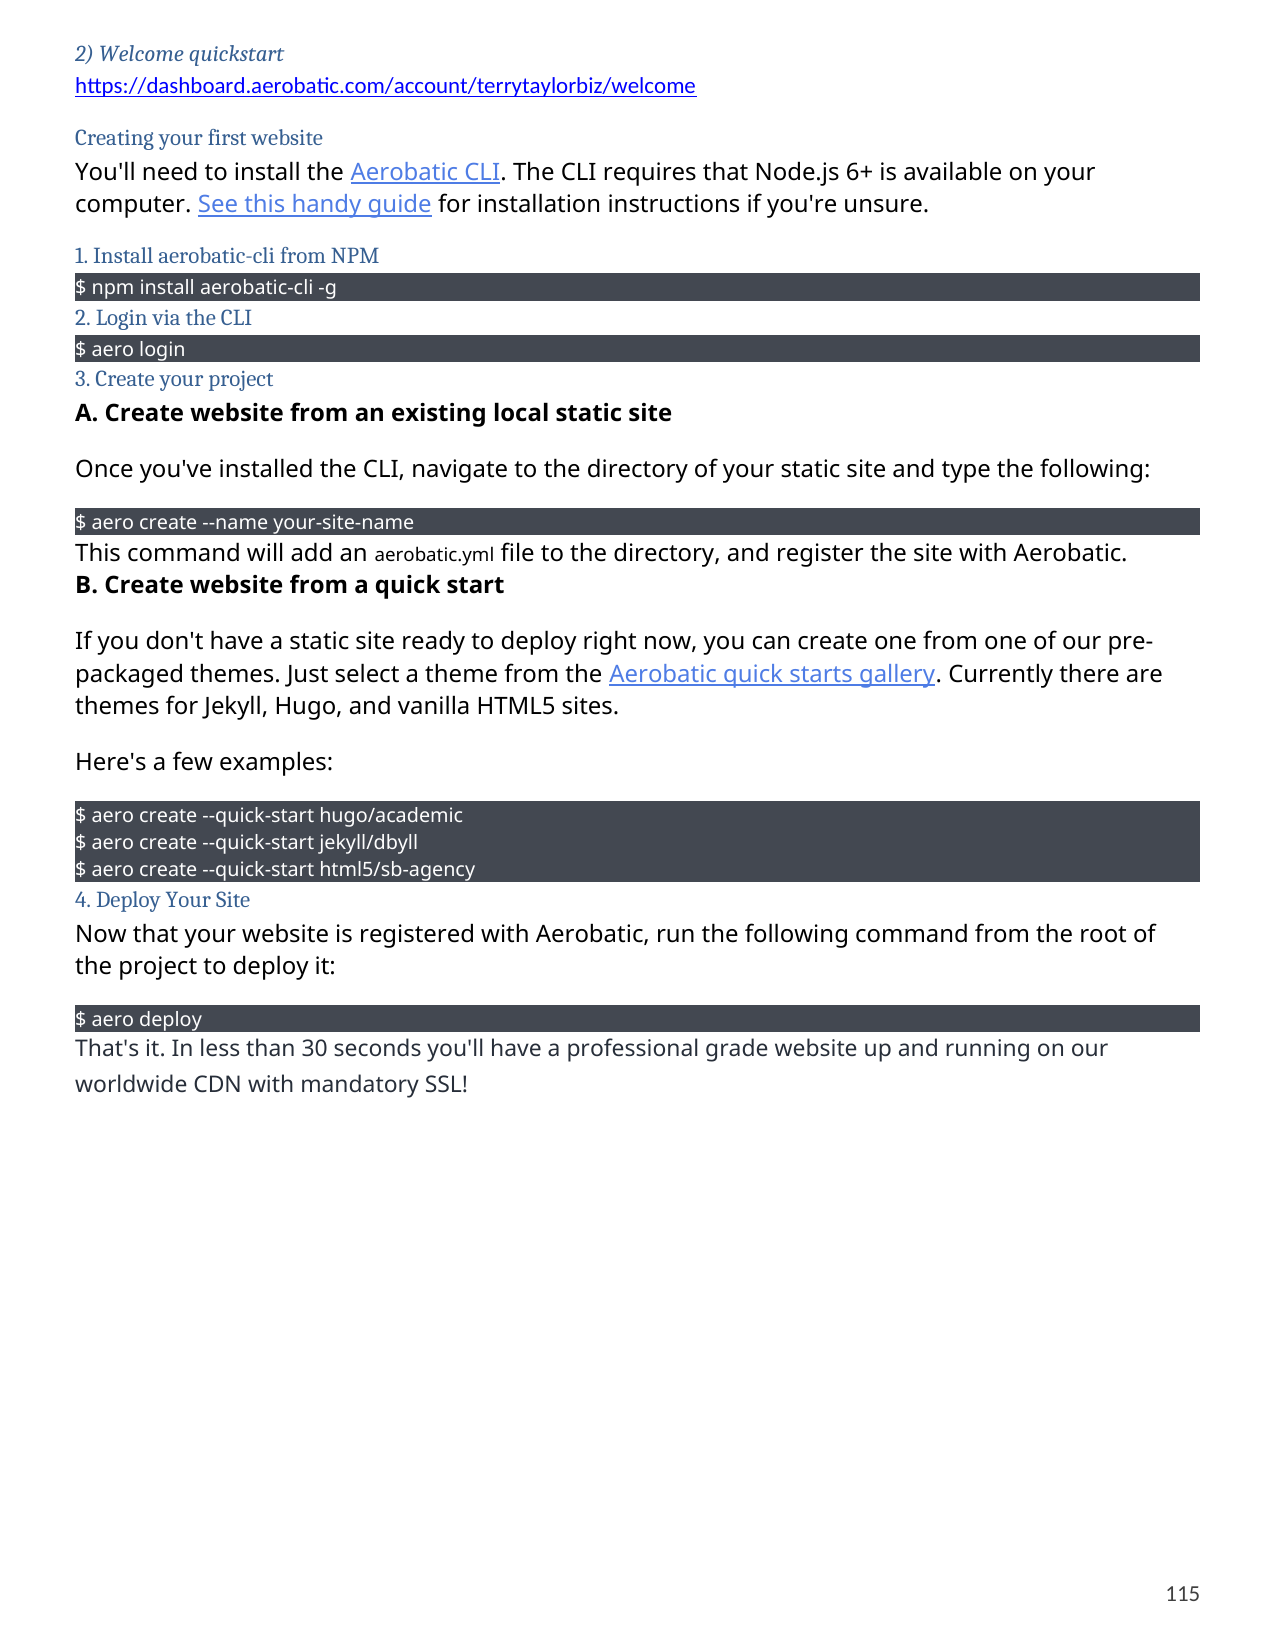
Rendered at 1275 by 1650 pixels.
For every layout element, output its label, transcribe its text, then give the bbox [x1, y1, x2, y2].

text $ aero create --quick-start jekyll/dbyll [75, 828, 1200, 855]
subtitle 1. Install aerobatic-cli from NPM [75, 243, 1200, 270]
text Here's a few examples: [75, 745, 1200, 778]
subtitle 4. Deploy Your Site [75, 886, 1200, 913]
subtitle 3. Create your project [75, 366, 1200, 392]
text https://dashboard.aerobatic.com/account/terrytaylorbiz/welcome [75, 71, 1200, 99]
text Now that your website is registered with Aerobatic, run the following command from the root of the project to deploy it: [75, 917, 1200, 982]
text If you don't have a static site ready to deploy right now, you can create one from one of our pre-packaged themes. Just select a theme from the Aerobatic quick starts gallery. Currently there are themes for Jekyll, Hugo, and vanilla HTML5 sites. [75, 624, 1200, 722]
text A. Create website from an existing local static site [75, 396, 1200, 429]
text That's it. In less than 30 seconds you'll have a professional grade website up and running on our worldwide CDN with mandatory SSL! [75, 1032, 1200, 1099]
text Once you've installed the CLI, navigate to the directory of your static site and type the following: [75, 452, 1200, 485]
text $ aero login [75, 335, 1200, 362]
text $ aero create --quick-start html5/sb-agency [75, 855, 1200, 882]
text You'll need to install the Aerobatic CLI. The CLI requires that Node.js 6+ is available on your computer. See this handy guide for installation instructions if you're unsure. [75, 155, 1200, 220]
text $ npm install aerobatic-cli -g [75, 273, 1200, 301]
text $ aero create --name your-site-name [75, 508, 1200, 535]
text $ aero deploy [75, 1005, 1200, 1032]
text This command will add an aerobatic.yml file to the directory, and register the site with Aerobatic. [75, 535, 1200, 568]
text $ aero create --quick-start hugo/academic [75, 801, 1200, 828]
text B. Create website from a quick start [75, 568, 1200, 601]
subtitle 2. Login via the CLI [75, 305, 1200, 331]
subtitle Creating your first website [75, 124, 1200, 151]
subtitle 2) Welcome quickstart [75, 41, 1200, 68]
